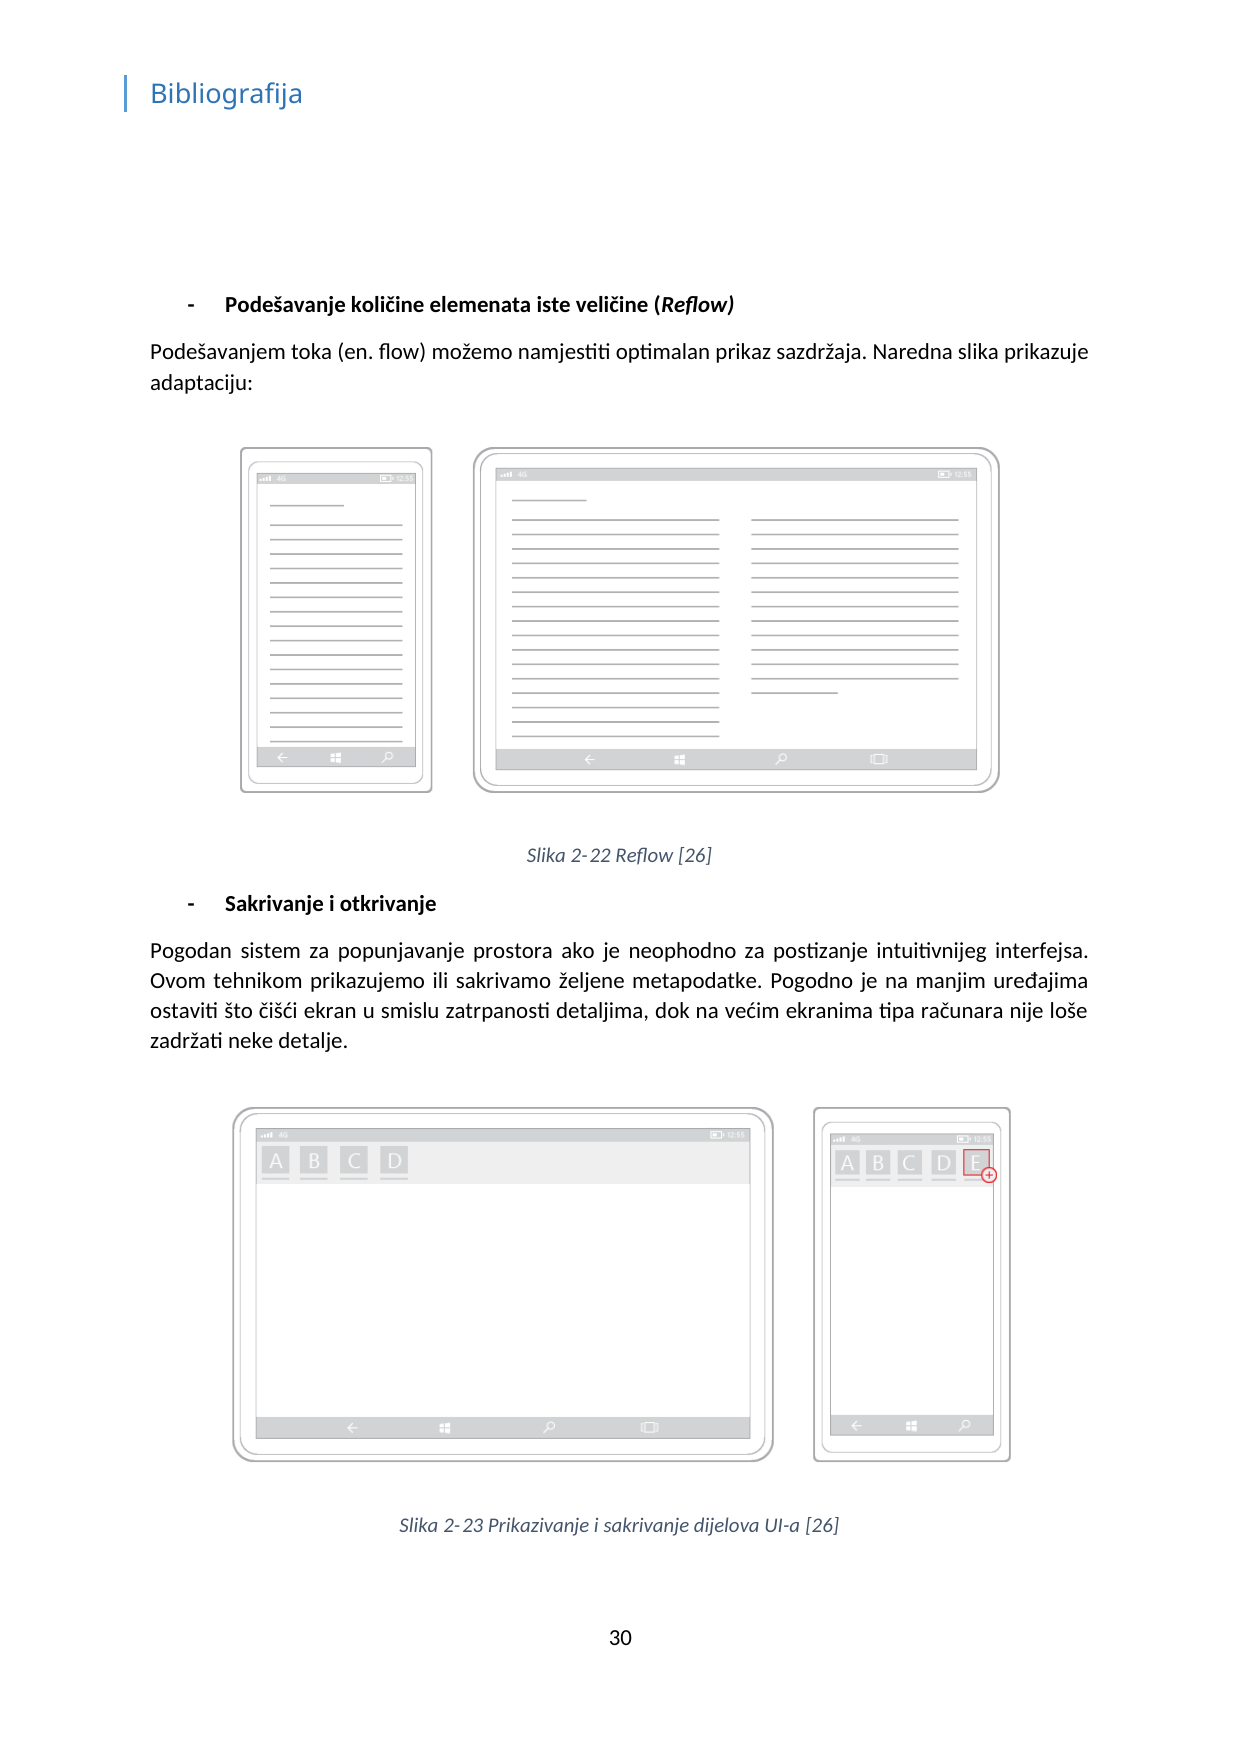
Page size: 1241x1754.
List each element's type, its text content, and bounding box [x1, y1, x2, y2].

list Podešavanje količine elemenata iste veličine (Reflow) [187, 291, 1090, 319]
text Podešavanjem toka (en. flow) možemo namjestiti optimalan prikaz sazdržaja. Naredna slika prikazuje adaptaciju: [150, 337, 1090, 396]
text Slika 2-22 Reflow [150, 843, 1090, 868]
picture [228, 1073, 1012, 1494]
list Sakrivanje i otkrivanje [187, 889, 1090, 917]
text Pogodan sistem za popunjavanje prostora ako je neophodno za postizanje intuitivnijeg interfejsa. Ovom tehnikom prikazujemo ili sakrivamo željene metapodatke. Pogodno je na manjim uređajima ostaviti što čišći ekran u smislu zatrpanosti detaljima, dok na većim ekranima tipa računara nije loše zadržati neke detalje. [150, 936, 1090, 1054]
text Slika 2-23 Prikazivanje i sakrivanje dijelova UI-a [150, 1512, 1090, 1538]
picture [239, 414, 1002, 824]
